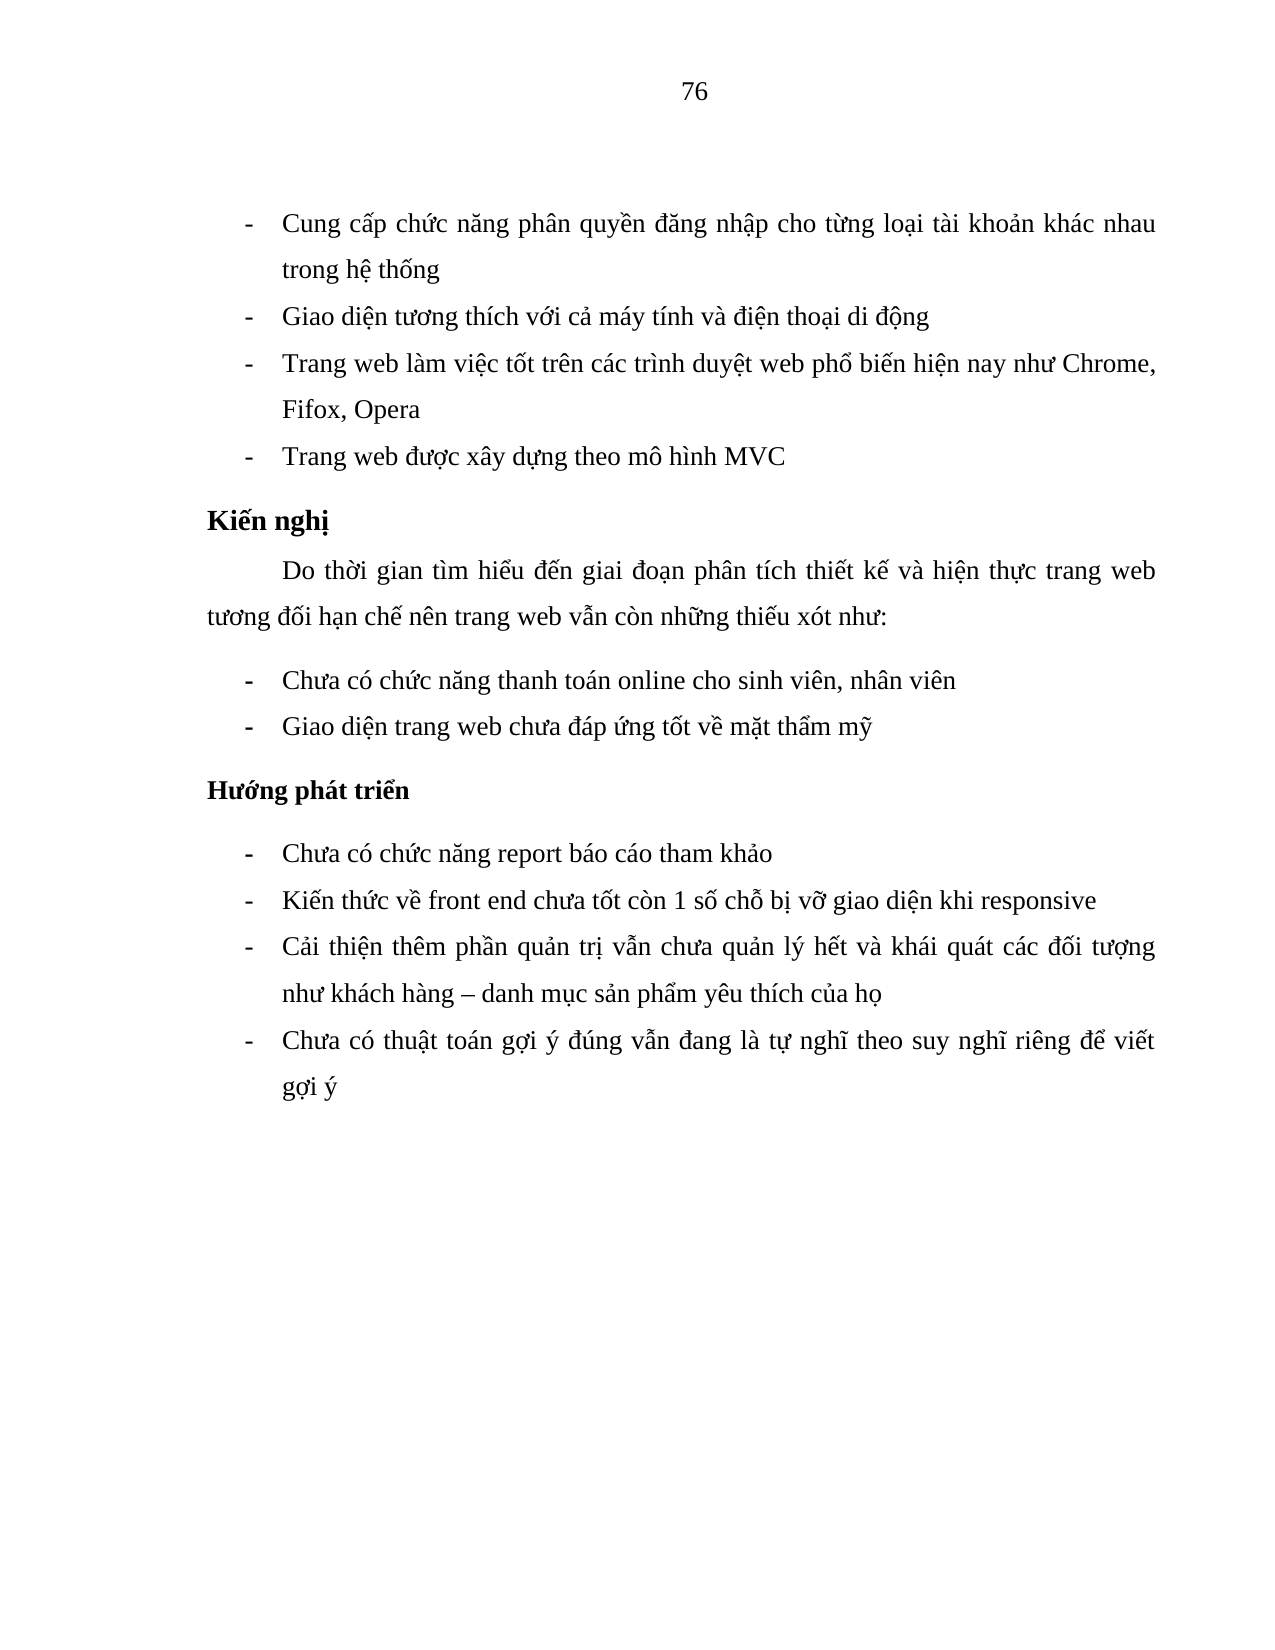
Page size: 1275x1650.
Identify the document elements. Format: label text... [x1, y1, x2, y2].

subtitle Kiến nghị [207, 503, 1157, 537]
list Giao diện tương thích với cả máy tính và điện thoại di động [244, 300, 1157, 331]
list Kiến thức về front end chưa tốt còn 1 số chỗ bị vỡ giao diện khi responsive [244, 884, 1157, 915]
list Chưa có chức năng thanh toán online cho sinh viên, nhân viên [244, 664, 1157, 695]
text Do thời gian tìm hiểu đến giai đoạn phân tích thiết kế và hiện thực trang web tương đối hạn chế nên trang web vẫn còn những thiếu xót như: [207, 554, 1157, 632]
text Hướng phát triển [207, 774, 1157, 805]
list Chưa có thuật toán gợi ý đúng vẫn đang là tự nghĩ theo suy nghĩ riêng để viết gợi ý [244, 1024, 1157, 1102]
list Cải thiện thêm phần quản trị vẫn chưa quản lý hết và khái quát các đối tượng như khách hàng – danh mục sản phẩm yêu thích của họ [244, 930, 1157, 1008]
list Chưa có chức năng report báo cáo tham khảo [244, 837, 1157, 868]
list Giao diện trang web chưa đáp ứng tốt về mặt thẩm mỹ [244, 710, 1157, 742]
list Cung cấp chức năng phân quyền đăng nhập cho từng loại tài khoản khác nhau trong hệ thống [244, 207, 1157, 284]
list Trang web được xây dựng theo mô hình MVC [244, 440, 1157, 471]
list Trang web làm việc tốt trên các trình duyệt web phổ biến hiện nay như Chrome, Fifox, Opera [244, 347, 1157, 424]
